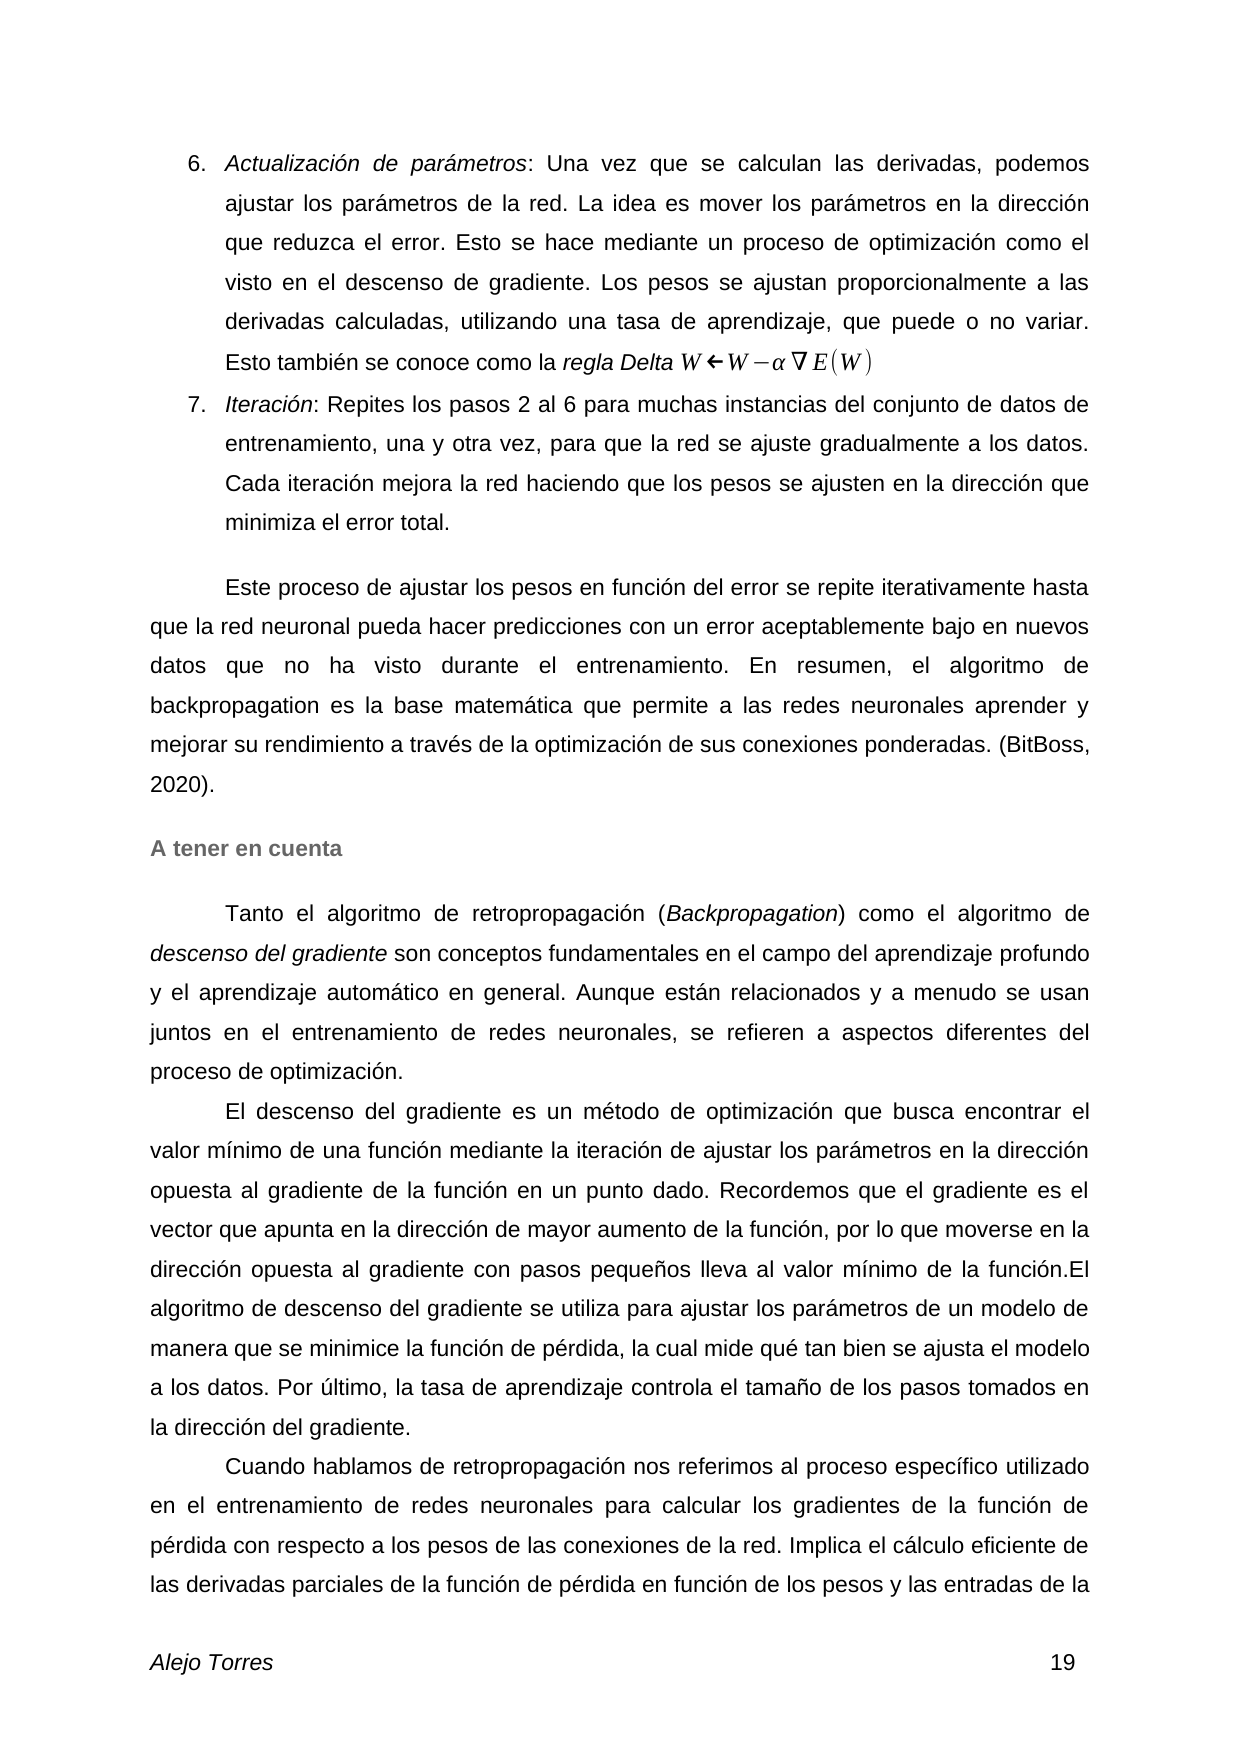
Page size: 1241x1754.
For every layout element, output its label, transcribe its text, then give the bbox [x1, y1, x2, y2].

subtitle A tener en cuenta [150, 835, 1090, 862]
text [150, 1453, 1090, 1598]
list Actualización de parámetros: Una vez que se calculan las derivadas, podemos ajustar los parámetros de la red. La idea es mover los parámetros en la dirección que reduzca el error. Esto se hace mediante un proceso de optimización como el visto en el descenso de gradiente. Los pesos se ajustan proporcionalmente a las derivadas calculadas, utilizando una tasa de aprendizaje, que puede o no variar. Esto también se conoce como la regla Delta [187, 150, 1090, 377]
text El descenso del gradiente es un método de optimización que busca encontrar el valor mínimo de una función mediante la iteración de ajustar los parámetros en la dirección opuesta al gradiente de la función en un punto dado. Recordemos que el gradiente es el vector que apunta en la dirección de mayor aumento de la función, por lo que moverse en la dirección opuesta al gradiente con pasos pequeños lleva al valor mínimo de la función.El algoritmo de descenso del gradiente se utiliza para ajustar los parámetros de un modelo de manera que se minimice la función de pérdida, la cual mide qué tan bien se ajusta el modelo a los datos. Por último, la tasa de aprendizaje controla el tamaño de los pasos tomados en la dirección del gradiente. [150, 1098, 1090, 1440]
text Este proceso de ajustar los pesos en función del error se repite iterativamente hasta que la red neuronal pueda hacer predicciones con un error aceptablemente bajo en nuevos datos que no ha visto durante el entrenamiento. En resumen, el algoritmo de backpropagation es la base matemática que permite a las redes neuronales aprender y mejorar su rendimiento a través de la optimización de sus conexiones ponderadas. (BitBoss, 2020). [150, 573, 1090, 797]
list Iteración: Repites los pasos 2 al 6 para muchas instancias del conjunto de datos de entrenamiento, una y otra vez, para que la red se ajuste gradualmente a los datos. Cada iteración mejora la red haciendo que los pesos se ajusten en la dirección que minimiza el error total. [187, 391, 1090, 535]
text Tanto el algoritmo de retropropagación (Backpropagation) como el algoritmo de descenso del gradiente son conceptos fundamentales en el campo del aprendizaje profundo y el aprendizaje automático en general. Aunque están relacionados y a menudo se usan juntos en el entrenamiento de redes neuronales, se refieren a aspectos diferentes del proceso de optimización. [150, 900, 1090, 1084]
